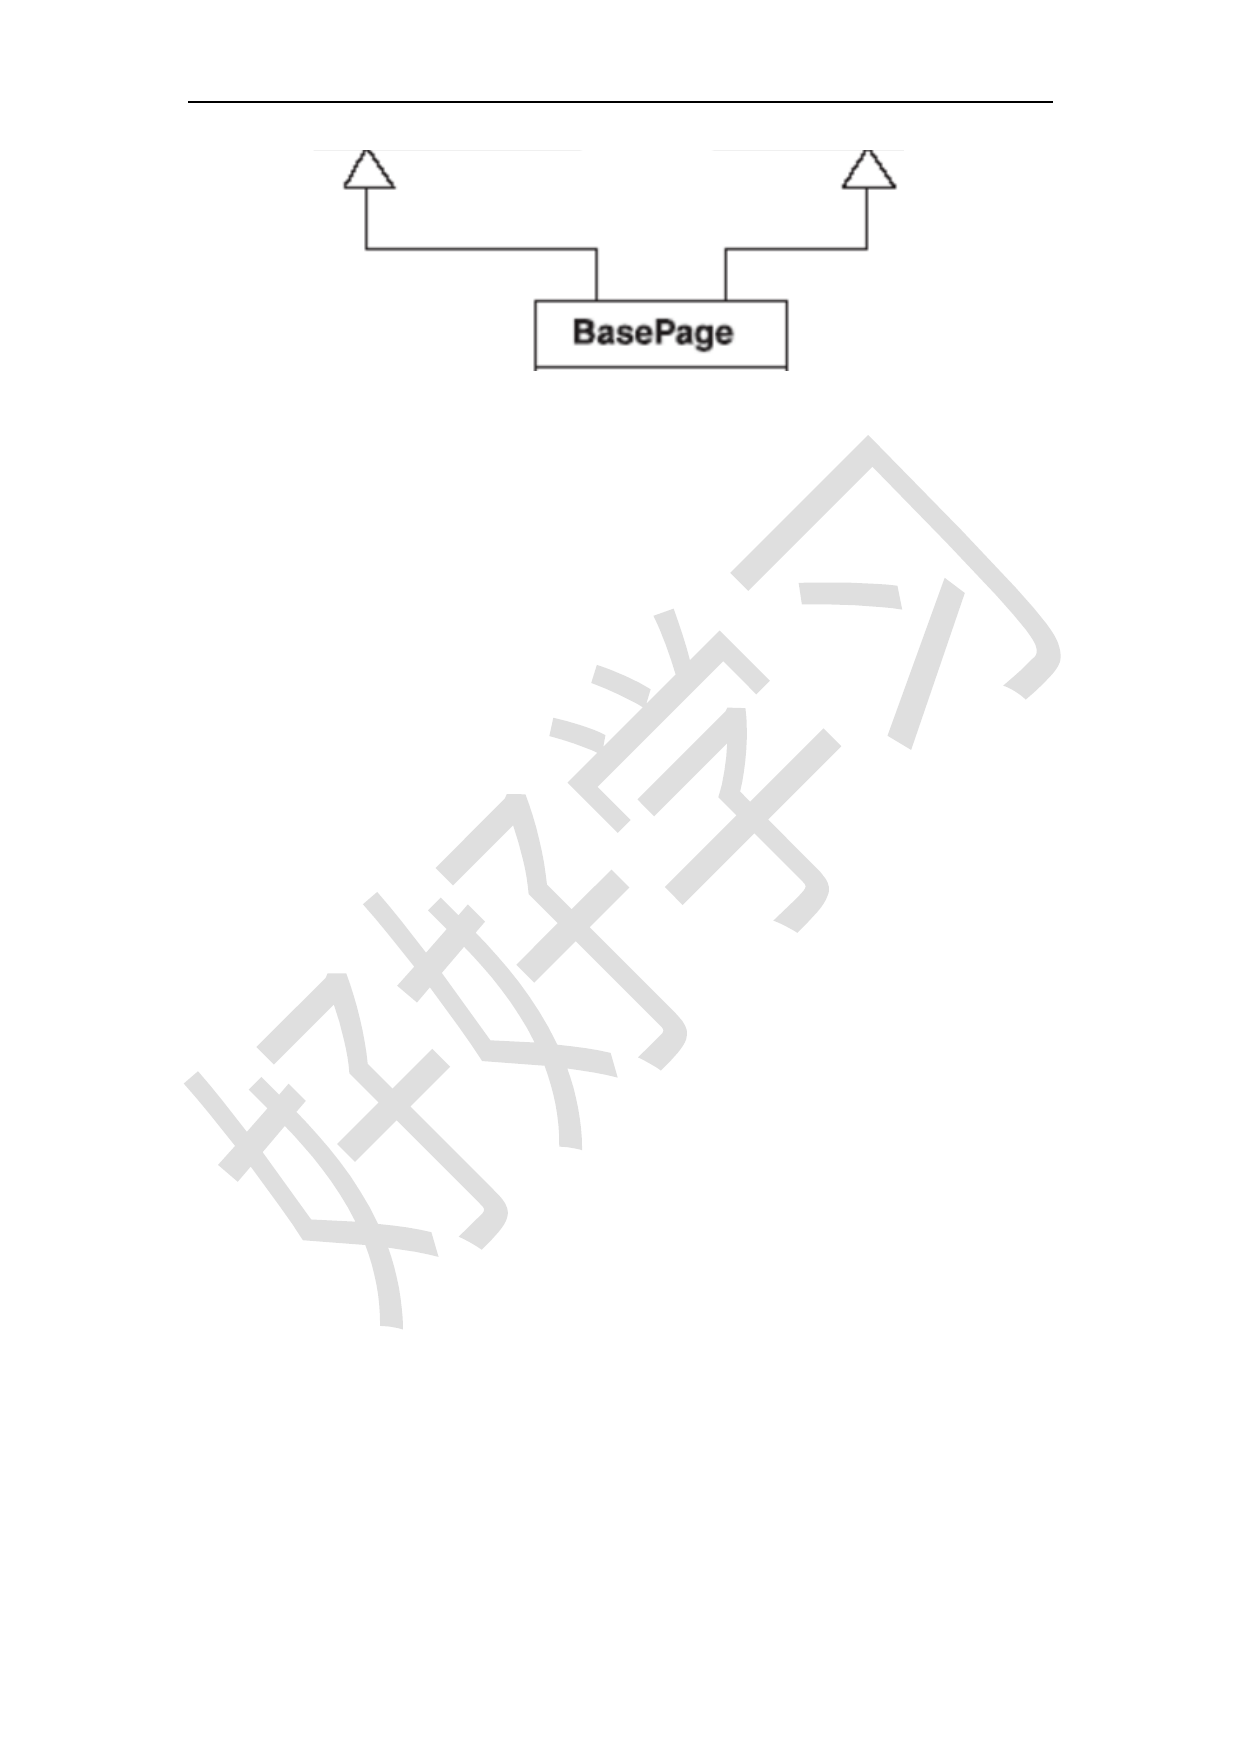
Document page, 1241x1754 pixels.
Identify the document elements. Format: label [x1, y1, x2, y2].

picture [313, 150, 904, 371]
